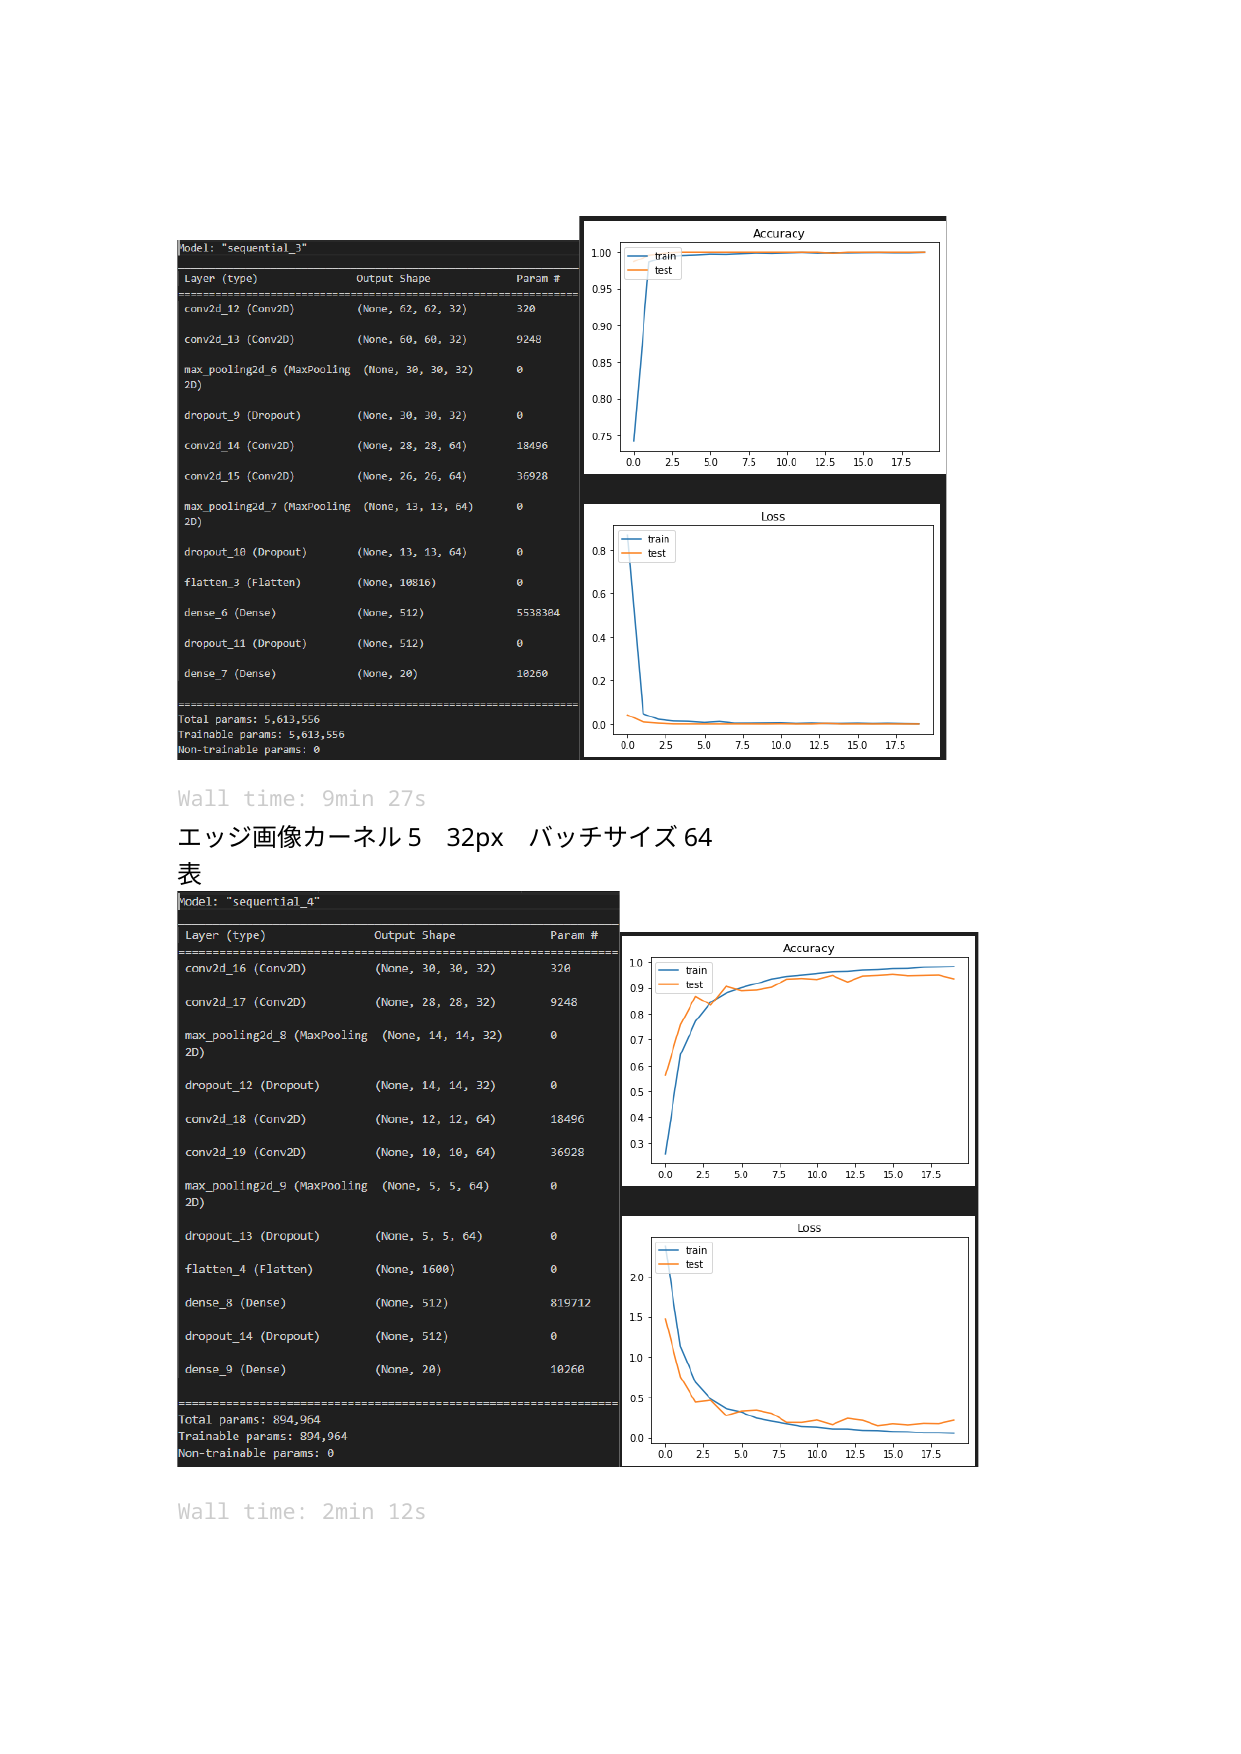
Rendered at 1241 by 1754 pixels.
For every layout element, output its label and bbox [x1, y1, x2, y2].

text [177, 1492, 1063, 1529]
picture [177, 216, 947, 760]
picture [177, 891, 979, 1467]
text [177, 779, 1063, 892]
